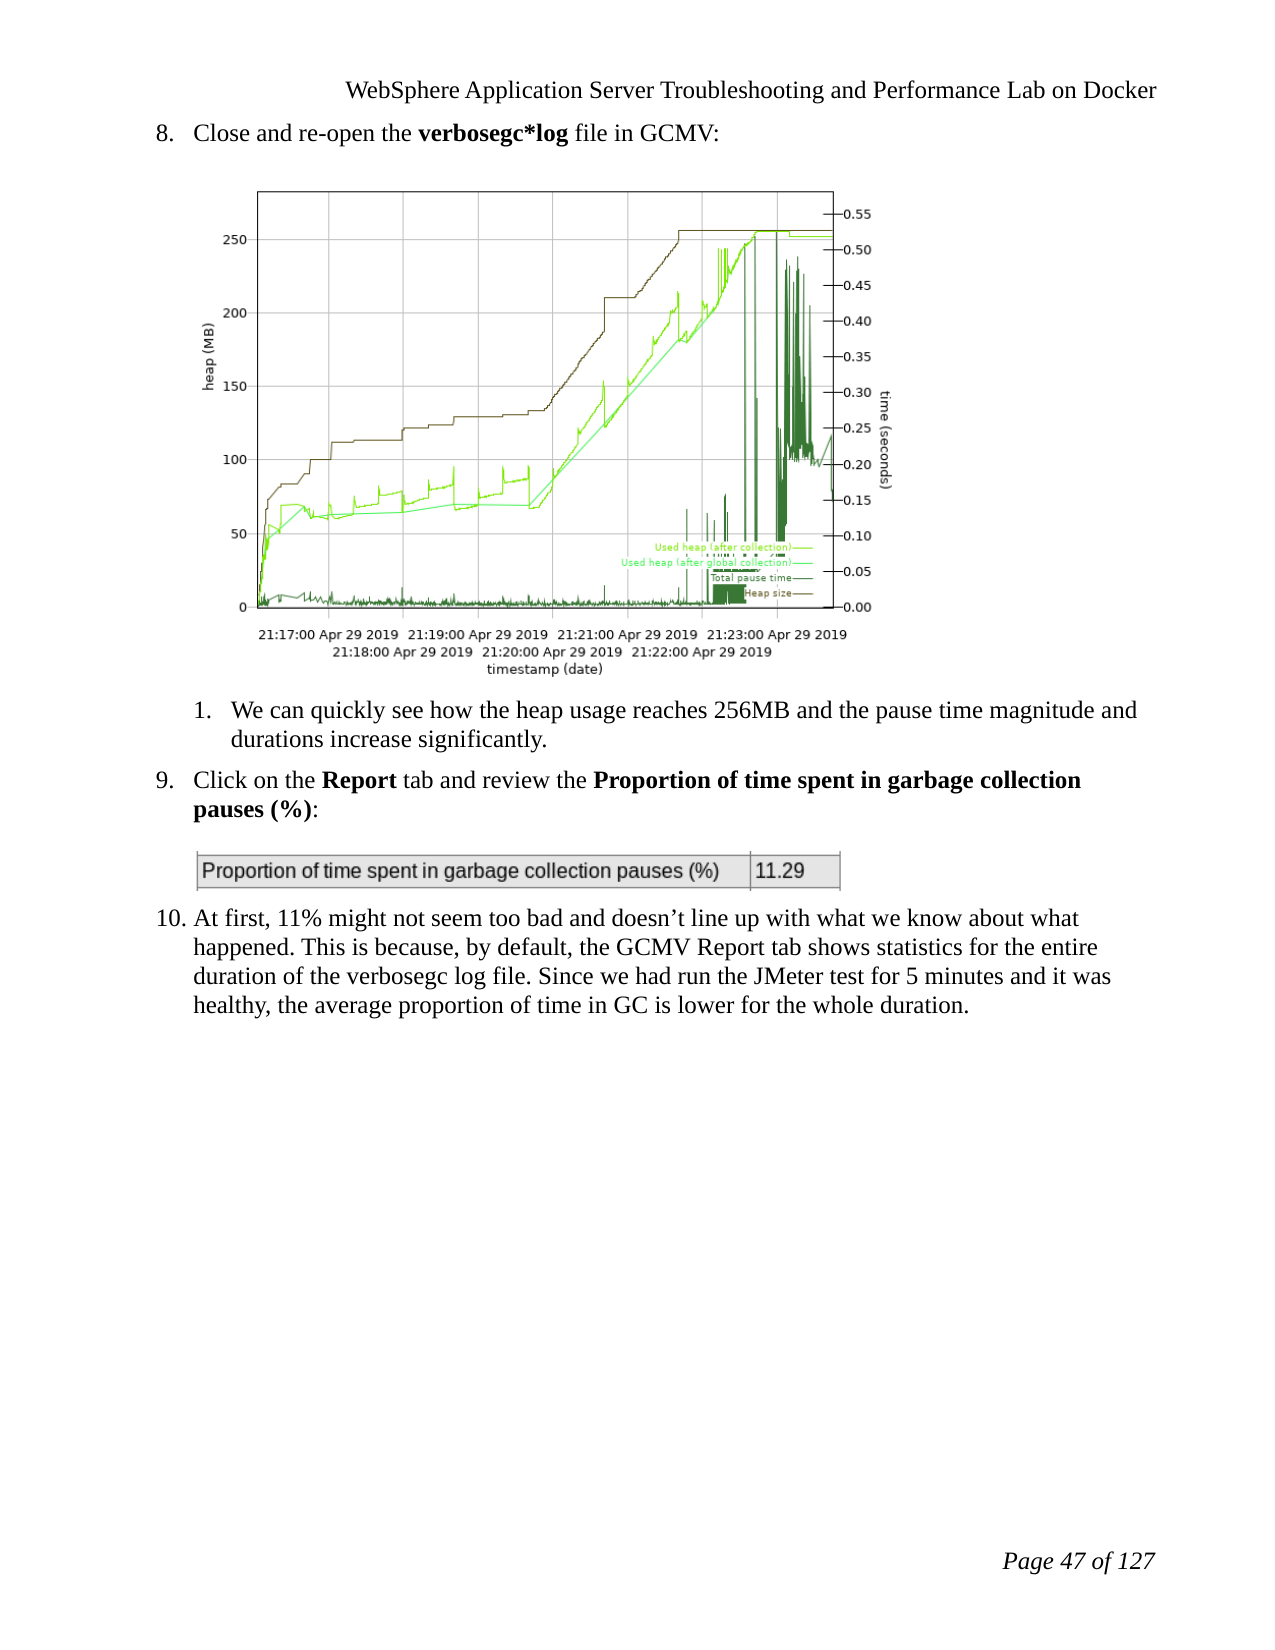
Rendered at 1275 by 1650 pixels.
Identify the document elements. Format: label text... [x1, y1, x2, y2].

list We can quickly see how the heap usage reaches 256MB and the pause time magnitude and durations increase significantly. [193, 695, 1157, 753]
list At first, 11% might not seem too bad and doesn’t line up with what we know about what happened. This is because, by default, the GCMV Report tab shows statistics for the entire duration of the verbosegc log file. Since we had run the JMeter test for 5 minutes and it was healthy, the average proportion of time in GC is lower for the whole duration. [156, 903, 1157, 1018]
list Click on the Report tab and review the Proportion of time spent in garbage collection pauses (%): [156, 765, 1157, 891]
picture [193, 851, 846, 891]
picture [193, 175, 903, 683]
